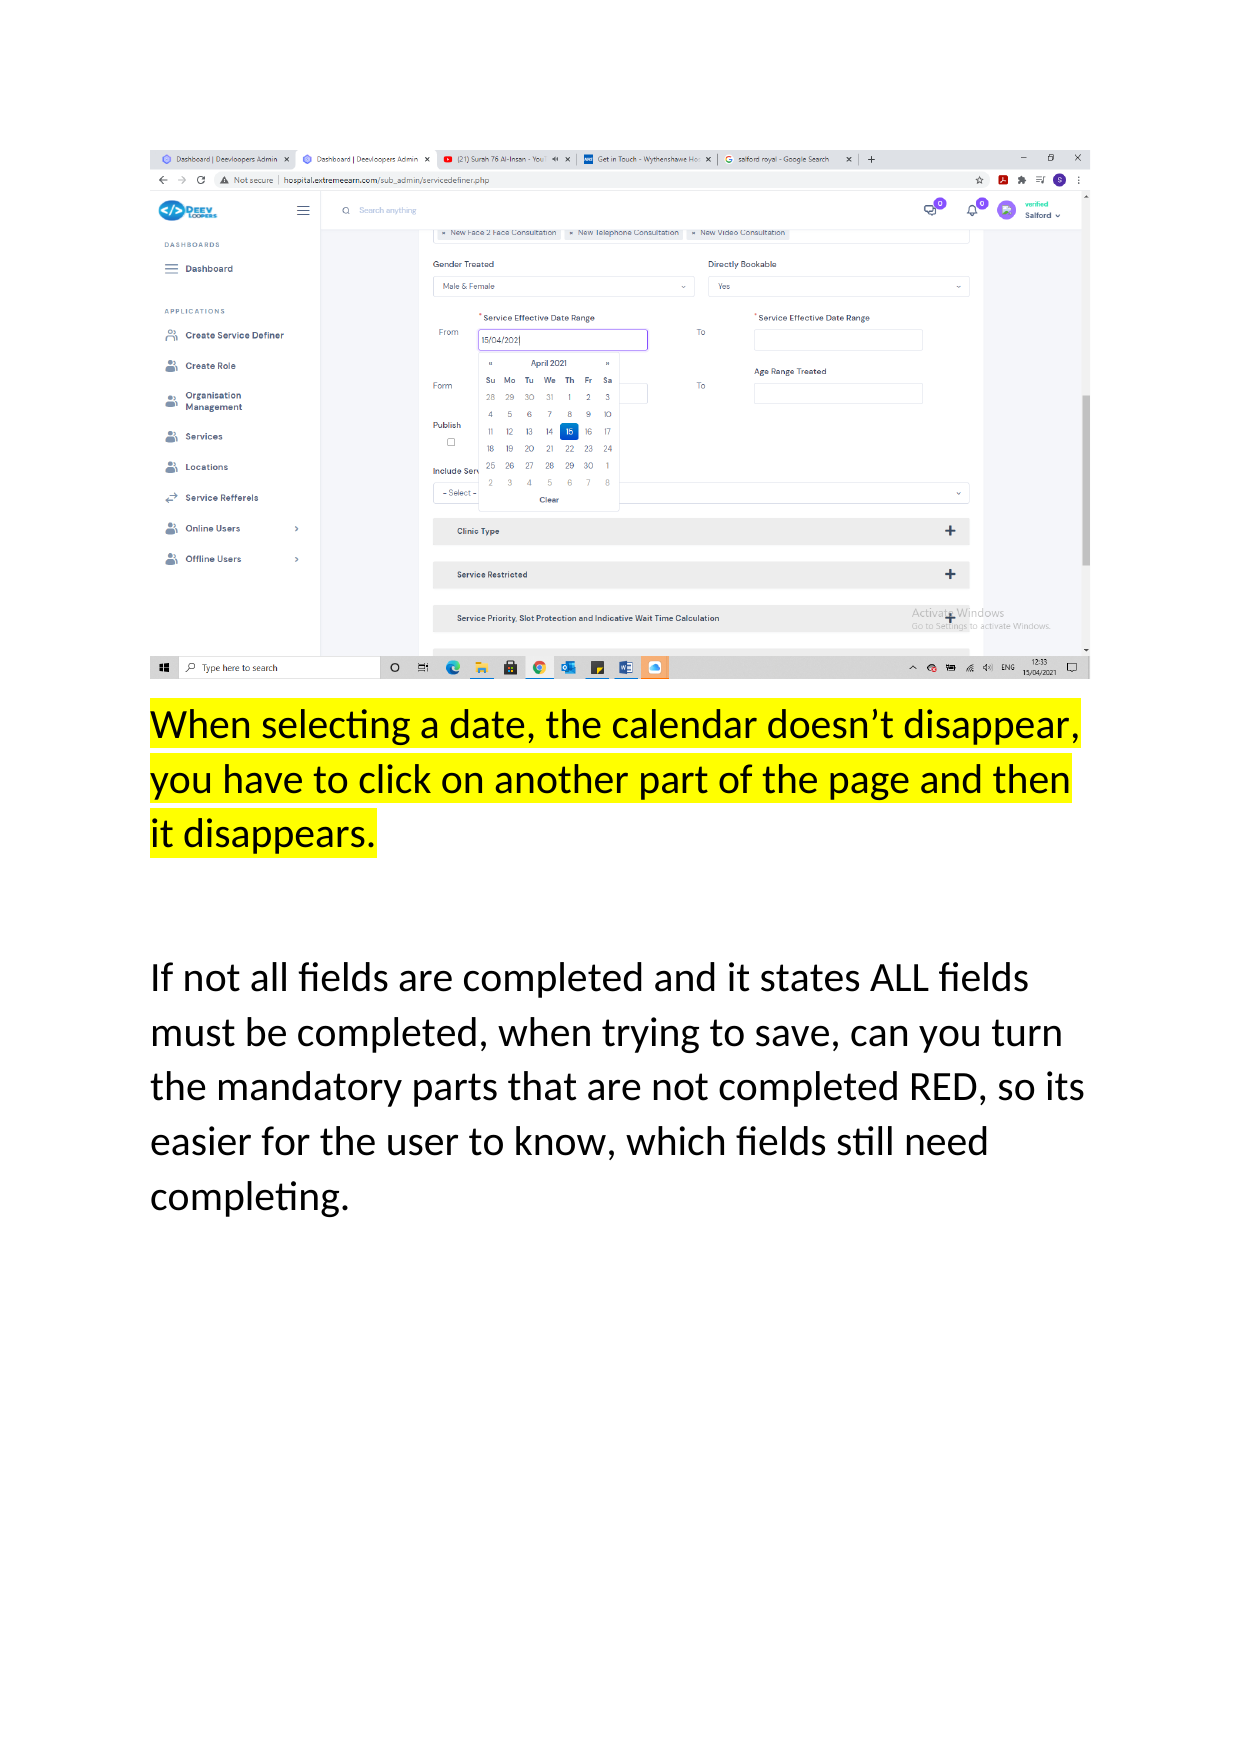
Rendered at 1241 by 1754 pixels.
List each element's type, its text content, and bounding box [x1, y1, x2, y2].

text When selecting a date, the calendar doesn’t disappear, you have to click on another part of the page and then it disappears. [150, 698, 1090, 858]
text If not all fields are completed and it states ALL fields must be completed, when trying to save, can you turn the mandatory parts that are not completed RED, so its easier for the user to know, which fields still need completing. [150, 951, 1090, 1221]
picture [150, 150, 1091, 679]
